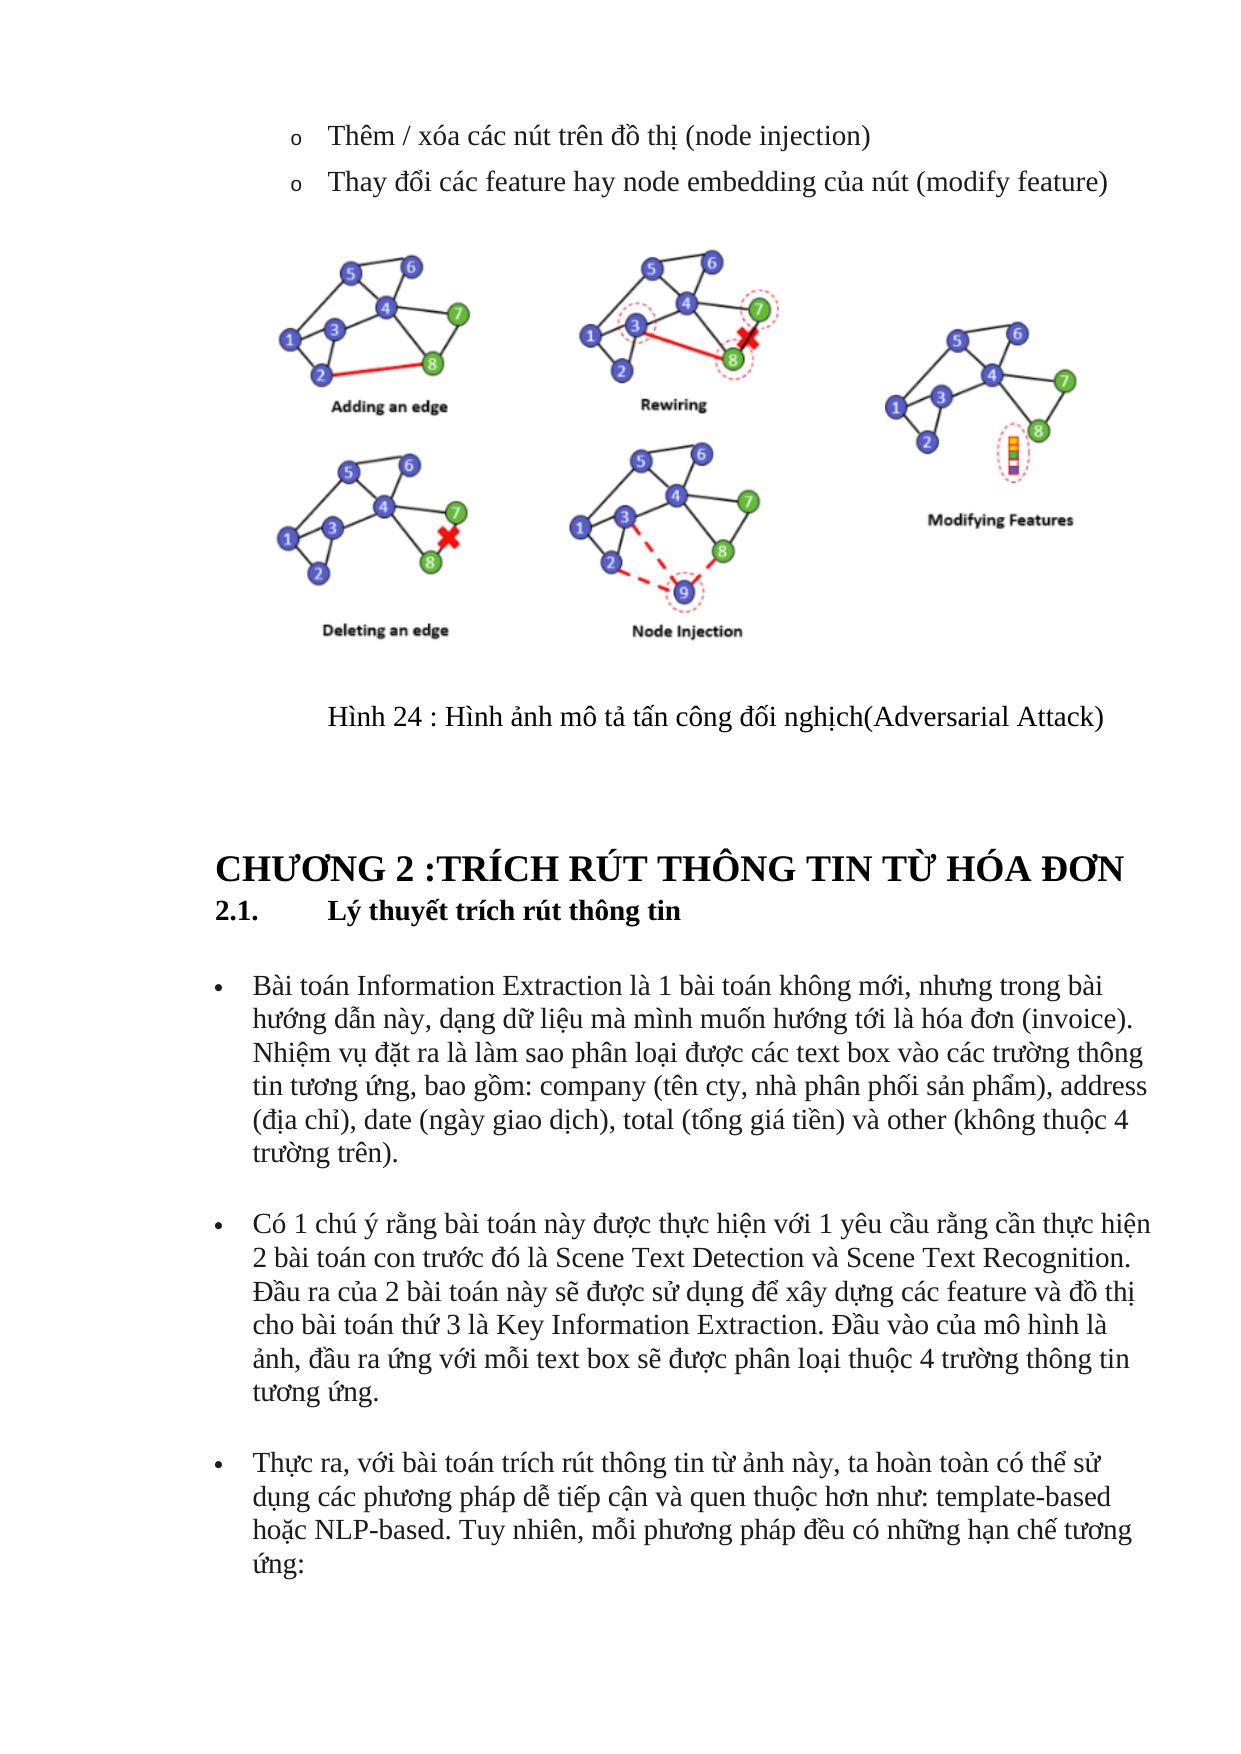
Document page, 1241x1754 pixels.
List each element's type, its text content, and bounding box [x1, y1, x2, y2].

list Có 1 chú ý rằng bài toán này được thực hiện với 1 yêu cầu rằng cần thực hiện 2 bài toán con trước đó là Scene Text Detection và Scene Text Recognition. Đầu ra của 2 bài toán này sẽ được sử dụng để xây dựng các feature và đồ thị cho bài toán thứ 3 là Key Information Extraction. Đầu vào của mô hình là ảnh, đầu ra ứng với mỗi text box sẽ được phân loại thuộc 4 trường thông tin tương ứng. [215, 1207, 1152, 1408]
list Hình 24 : Hình ảnh mô tả tấn công đối nghịch(Adversarial Attack) [215, 699, 1152, 732]
list Thay đổi các feature hay node embedding của nút (modify feature) [290, 164, 1152, 198]
list CHƯƠNG 2 :TRÍCH RÚT THÔNG TIN TỪ HÓA ĐƠN [215, 846, 1152, 889]
list 2.1. Lý thuyết trích rút thông tin [215, 893, 1152, 927]
picture [214, 210, 1190, 659]
list Bài toán Information Extraction là 1 bài toán không mới, nhưng trong bài hướng dẫn này, dạng dữ liệu mà mình muốn hướng tới là hóa đơn (invoice). Nhiệm vụ đặt ra là làm sao phân loại được các text box vào các trường thông tin tương ứng, bao gồm: company (tên cty, nhà phân phối sản phẩm), address (địa chỉ), date (ngày giao dịch), total (tổng giá tiền) và other (không thuộc 4 trường trên). [215, 968, 1152, 1169]
list Thêm / xóa các nút trên đồ thị (node injection) [290, 118, 1152, 152]
list Thực ra, với bài toán trích rút thông tin từ ảnh này, ta hoàn toàn có thể sử dụng các phương pháp dễ tiếp cận và quen thuộc hơn như: template-based hoặc NLP-based. Tuy nhiên, mỗi phương pháp đều có những hạn chế tương ứng: [215, 1445, 1152, 1579]
